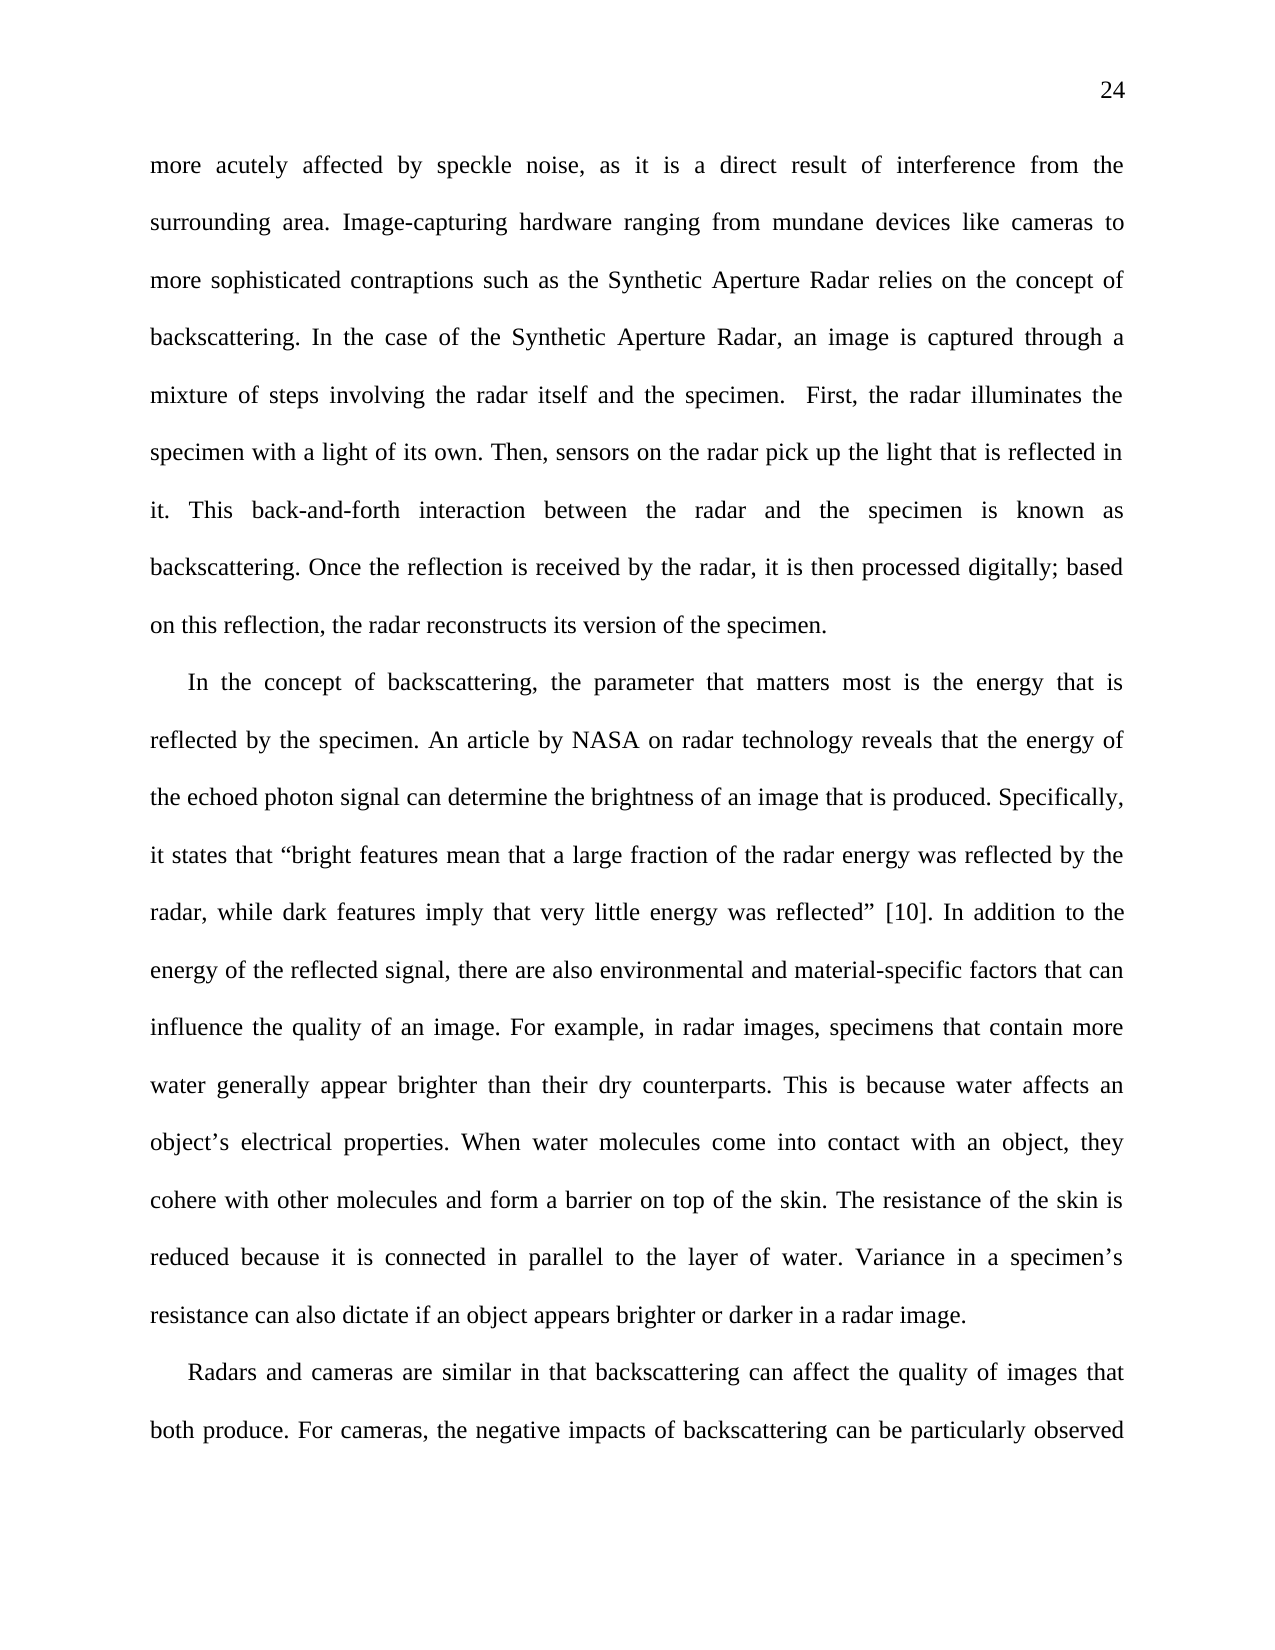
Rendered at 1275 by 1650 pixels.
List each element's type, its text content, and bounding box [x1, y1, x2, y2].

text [150, 1357, 1125, 1444]
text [150, 150, 1125, 639]
text In the concept of backscattering, the parameter that matters most is the energy that is reflected by the specimen. An article by NASA on radar technology reveals that the energy of the echoed photon signal can determine the brightness of an image that is produced. Specifically, it states that “bright features mean that a large fraction of the radar energy was reflected by the radar, while dark features imply that very little energy was reflected” [10]. In addition to the energy of the reflected signal, there are also environmental and material-specific factors that can influence the quality of an image. For example, in radar images, specimens that contain more water generally appear brighter than their dry counterparts. This is because water affects an object’s electrical properties. When water molecules come into contact with an object, they cohere with other molecules and form a barrier on top of the skin. The resistance of the skin is reduced because it is connected in parallel to the layer of water. Variance in a specimen’s resistance can also dictate if an object appears brighter or darker in a radar image. [150, 667, 1125, 1329]
